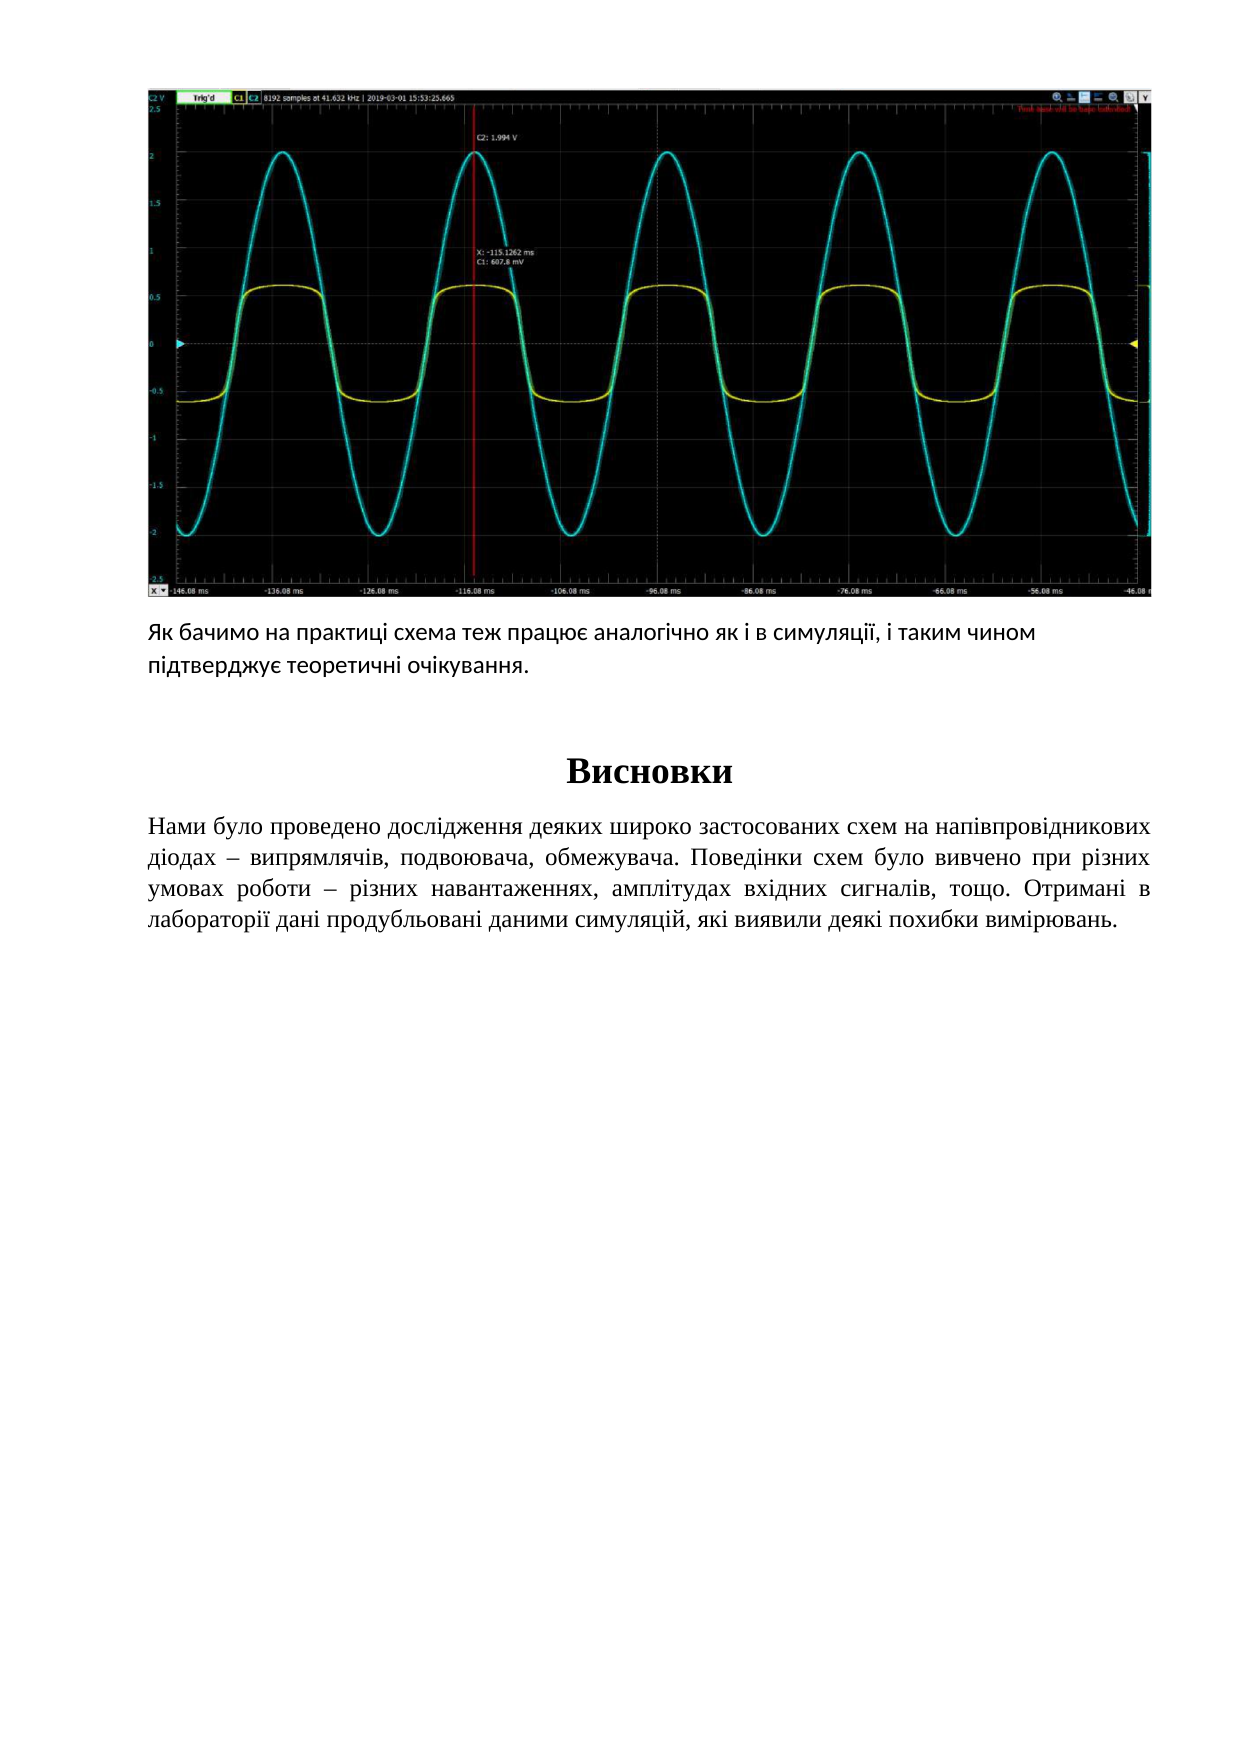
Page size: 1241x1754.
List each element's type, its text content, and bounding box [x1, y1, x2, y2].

picture [147, 88, 1152, 597]
text Як бачимо на практиці схема теж працює аналогічно як і в симуляції, і таким чином підтверджує теоретичні очікування. [148, 616, 1152, 679]
text Висновки [148, 748, 1152, 791]
text Нами було проведено дослідження деяких широко застосованих схем на напівпровідникових діодах – випрямлячів, подвоювача, обмежувача. Поведінки схем було вивчено при різних умовах роботи – різних навантаженнях, амплітудах вхідних сигналів, тощо. Отримані в лабораторії дані продубльовані даними симуляцій, які виявили деякі похибки вимірювань. [148, 811, 1152, 933]
